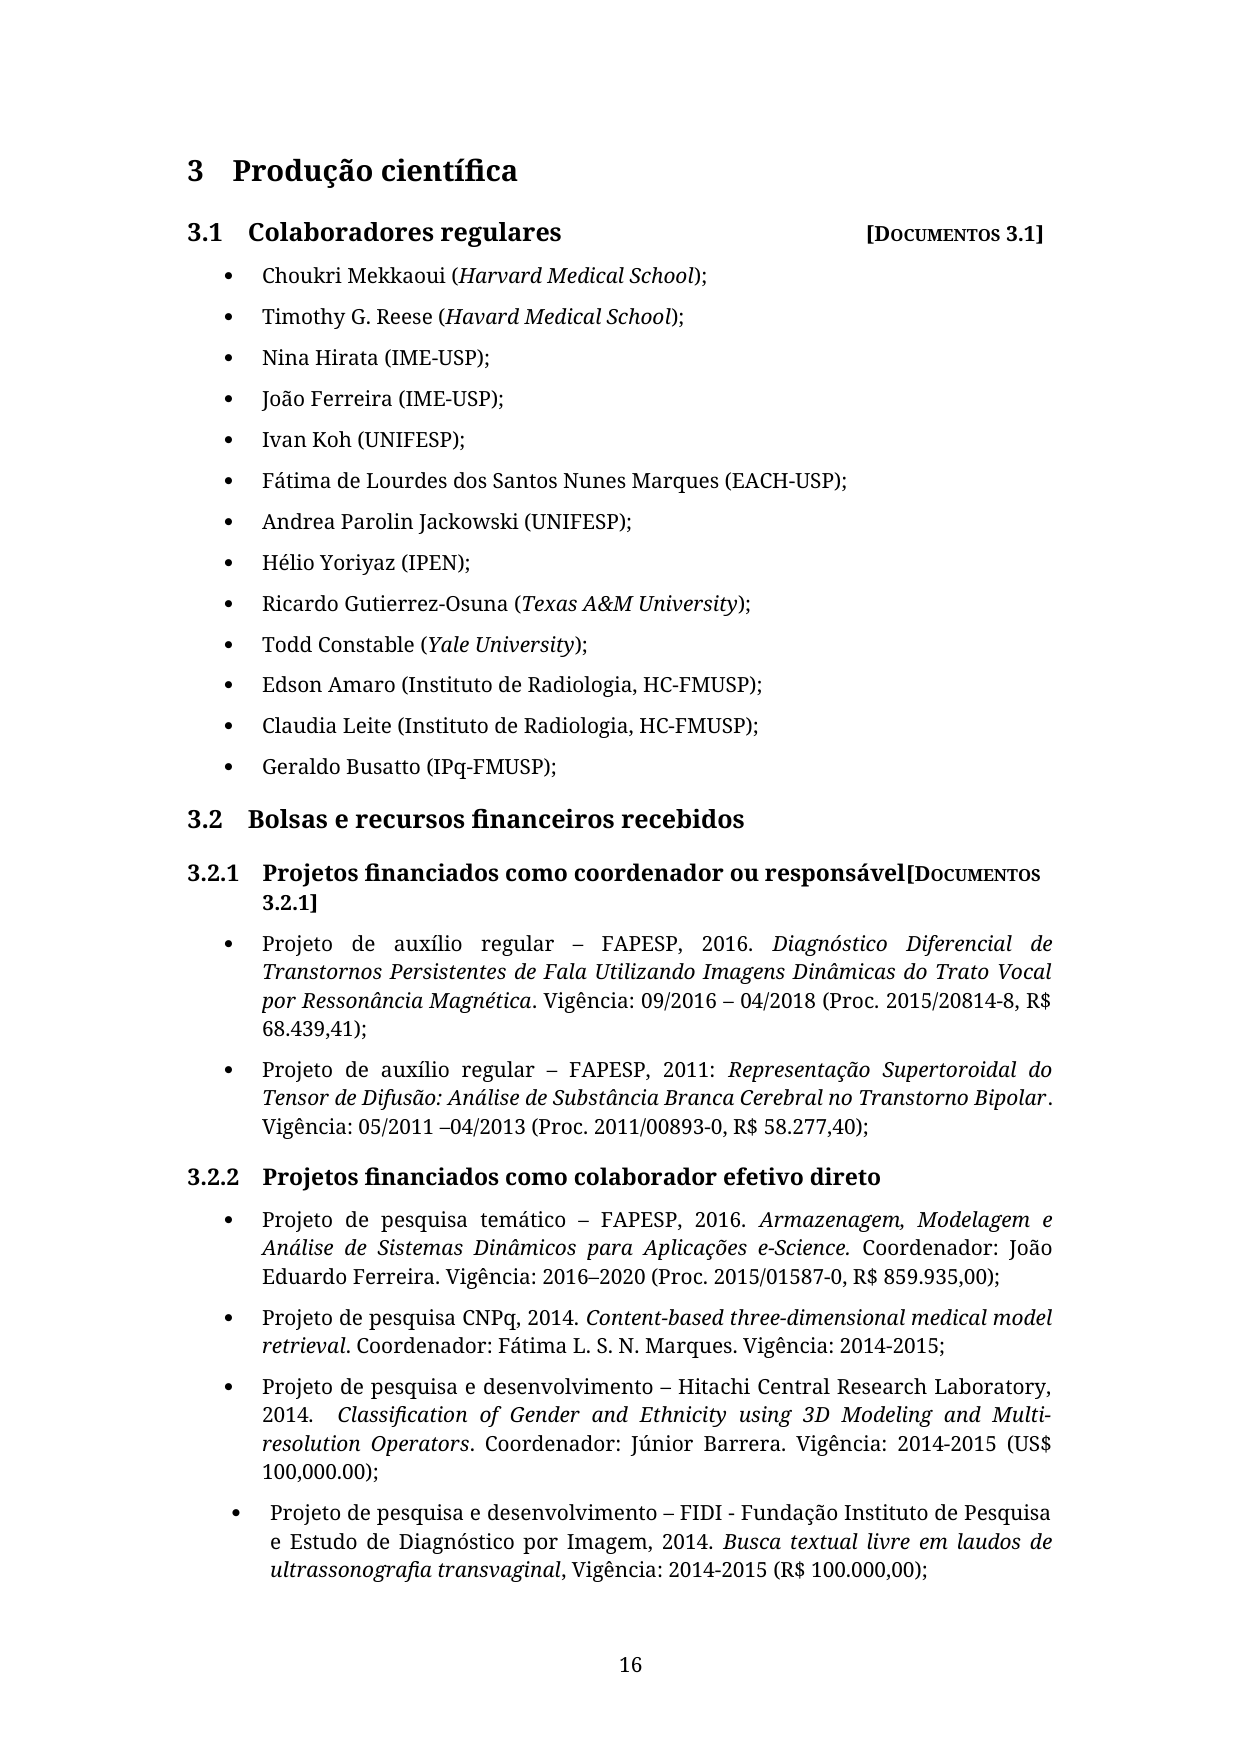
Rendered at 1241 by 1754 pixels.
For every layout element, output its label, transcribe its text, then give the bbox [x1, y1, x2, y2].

subtitle Bolsas e recursos financeiros recebidos [187, 802, 1053, 836]
list Projeto de auxílio regular – FAPESP, 2011: Representação Supertoroidal do Tensor de Difusão: Análise de Substância Branca Cerebral no Transtorno Bipolar. Vigência: 05/2011 –04/2013 (Proc. 2011/00893-0, R$ 58.277,40); [225, 1055, 1053, 1140]
list Projeto de pesquisa CNPq, 2014. Content-based three-dimensional medical model retrieval. Coordenador: Fátima L. S. N. Marques. Vigência: 2014-2015; [225, 1303, 1053, 1360]
list Timothy G. Reese (Havard Medical School); [225, 302, 1053, 331]
subtitle Colaboradores regulares [Documentos 3.1] [187, 215, 1053, 249]
subtitle Projetos financiados como coordenador ou responsável [Documentos 3.2.1] [187, 857, 1053, 916]
list Claudia Leite (Instituto de Radiologia, HC-FMUSP); [225, 712, 1053, 740]
list Projeto de pesquisa e desenvolvimento – FIDI - Fundação Instituto de Pesquisa e Estudo de Diagnóstico por Imagem, 2014. Busca textual livre em laudos de ultrassonografia transvaginal, Vigência: 2014-2015 (R$ 100.000,00); [232, 1498, 1053, 1584]
list Choukri Mekkaoui (Harvard Medical School); [225, 261, 1053, 290]
list Andrea Parolin Jackowski (UNIFESP); [225, 507, 1053, 535]
list Projeto de pesquisa e desenvolvimento – Hitachi Central Research Laboratory, 2014. Classification of Gender and Ethnicity using 3D Modeling and Multi-resolution Operators. Coordenador: Júnior Barrera. Vigência: 2014-2015 (US$ 100,000.00); [225, 1372, 1053, 1486]
list Edson Amaro (Instituto de Radiologia, HC-FMUSP); [225, 671, 1053, 699]
list Nina Hirata (IME-USP); [225, 343, 1053, 372]
list Hélio Yoriyaz (IPEN); [225, 548, 1053, 576]
list Geraldo Busatto (IPq-FMUSP); [225, 752, 1053, 781]
text Produção científica [187, 150, 1053, 190]
list Ricardo Gutierrez-Osuna (Texas A&M University); [225, 589, 1053, 617]
list Ivan Koh (UNIFESP); [225, 425, 1053, 453]
list Projeto de auxílio regular – FAPESP, 2016. Diagnóstico Diferencial de Transtornos Persistentes de Fala Utilizando Imagens Dinâmicas do Trato Vocal por Ressonância Magnética. Vigência: 09/2016 – 04/2018 (Proc. 2015/20814-8, R$ 68.439,41); [225, 929, 1053, 1043]
list João Ferreira (IME-USP); [225, 384, 1053, 412]
list Projeto de pesquisa temático – FAPESP, 2016. Armazenagem, Modelagem e Análise de Sistemas Dinâmicos para Aplicações e-Science. Coordenador: João Eduardo Ferreira. Vigência: 2016–2020 (Proc. 2015/01587-0, R$ 859.935,00); [225, 1205, 1053, 1290]
list Fátima de Lourdes dos Santos Nunes Marques (EACH-USP); [225, 466, 1053, 494]
subtitle Projetos financiados como colaborador efetivo direto [187, 1161, 1053, 1192]
list Todd Constable (Yale University); [225, 630, 1053, 658]
